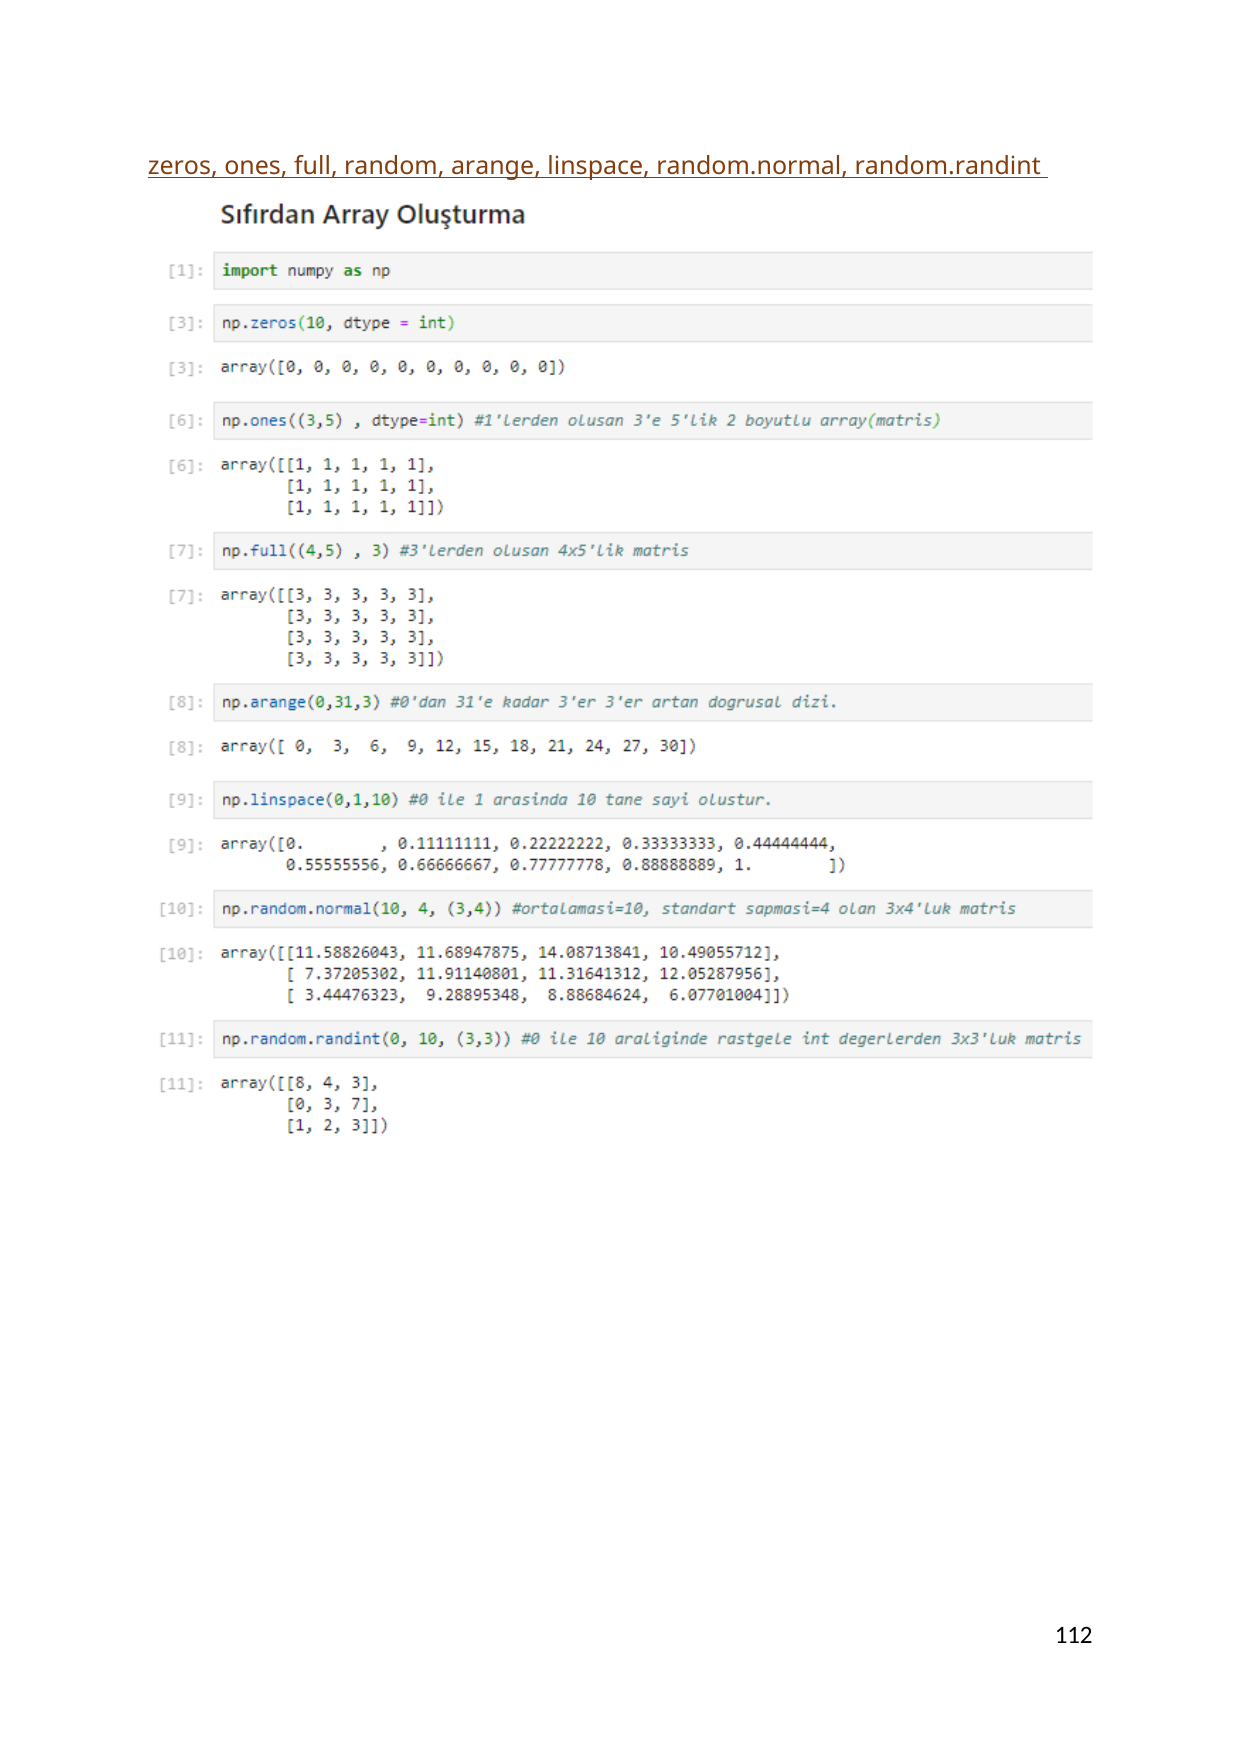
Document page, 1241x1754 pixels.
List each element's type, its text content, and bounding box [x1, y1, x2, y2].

subtitle zeros, ones, full, random, arange, linspace, random.normal, random.randint [148, 148, 1092, 182]
picture [147, 184, 1093, 1142]
